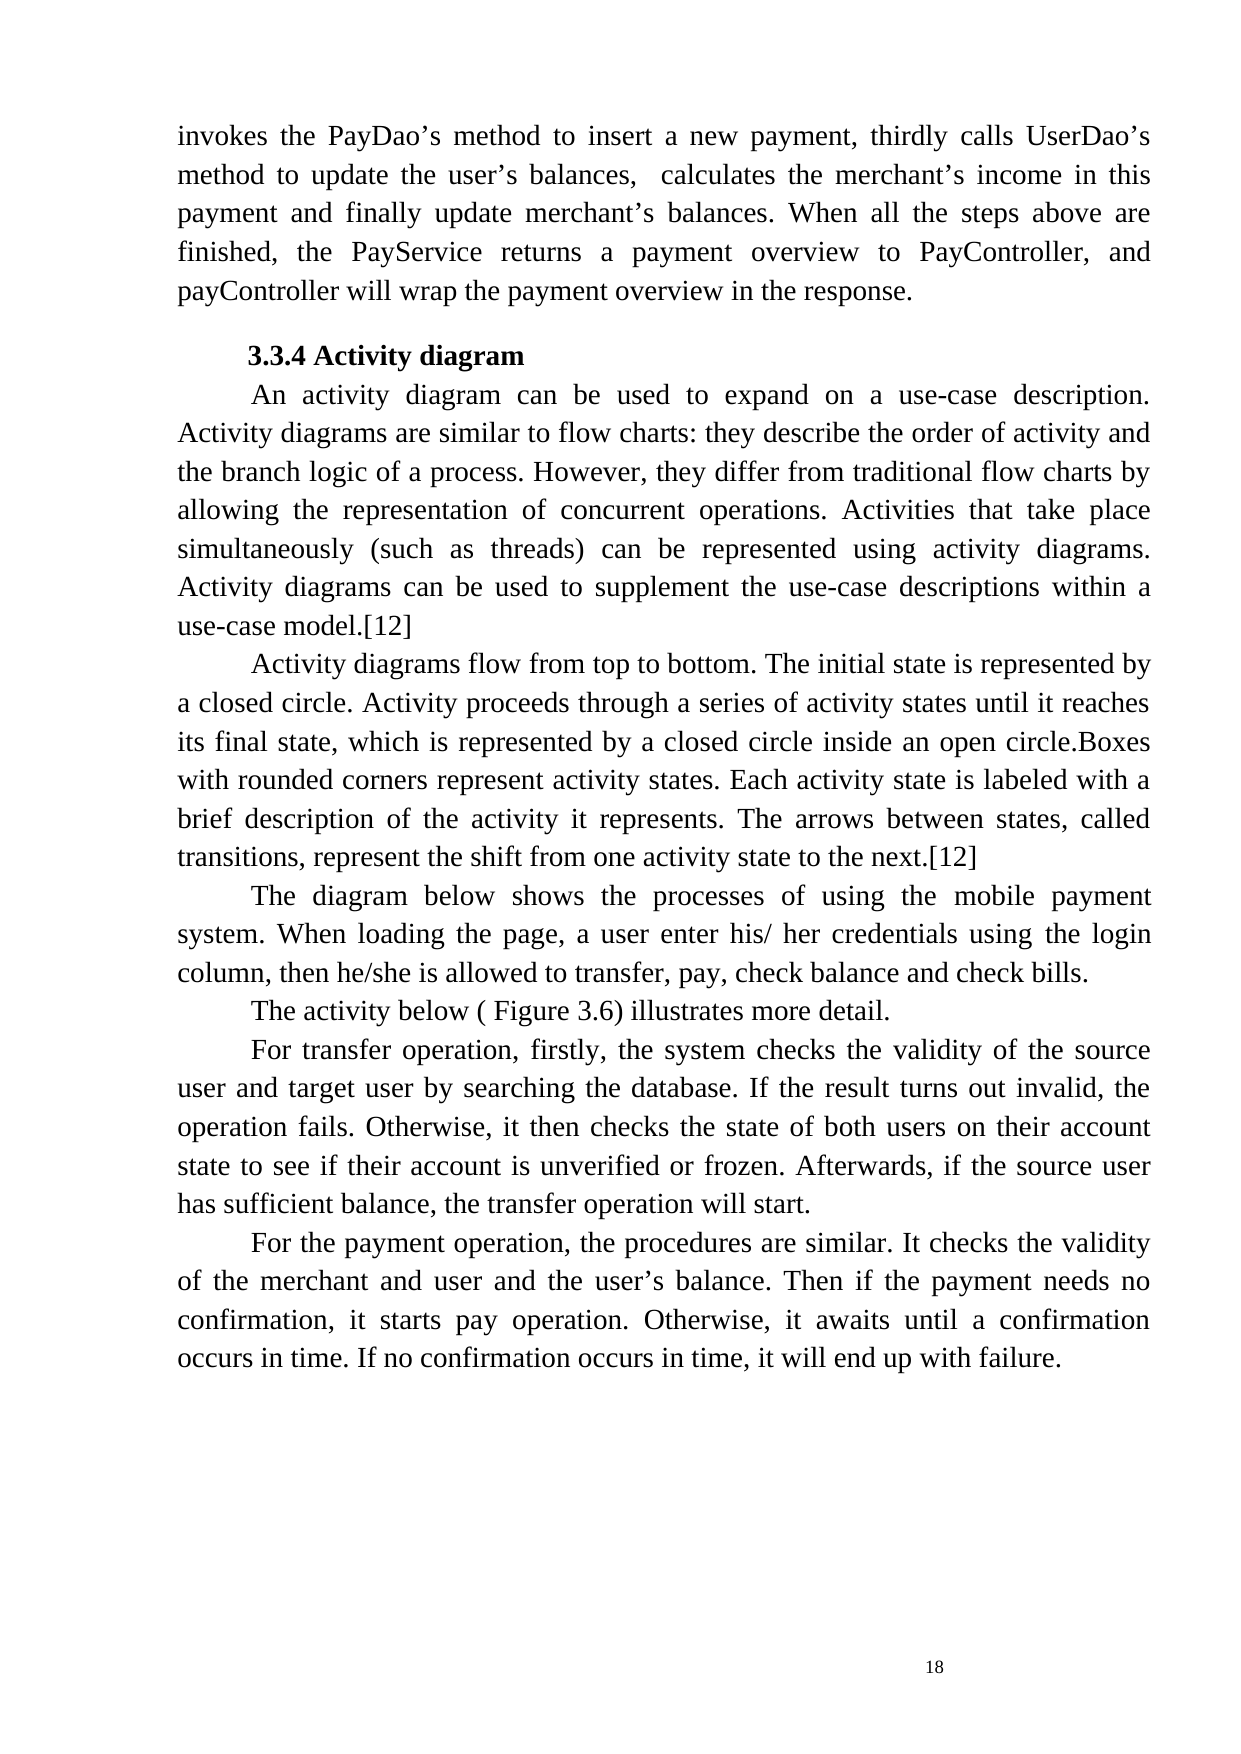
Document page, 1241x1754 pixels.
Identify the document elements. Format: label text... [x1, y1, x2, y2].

text The activity below ( Figure 3.6) illustrates more detail. [177, 993, 1152, 1027]
text An activity diagram can be used to expand on a use-case description. Activity diagrams are similar to flow charts: they describe the order of activity and the branch logic of a process. However, they differ from traditional flow charts by allowing the representation of concurrent operations. Activities that take place simultaneously (such as threads) can be represented using activity diagrams. Activity diagrams can be used to supplement the use-case descriptions within a use-case model.[12] [177, 377, 1152, 642]
text The diagram below shows the processes of using the mobile payment system. When loading the page, a user enter his/ her credentials using the login column, then he/she is allowed to transfer, pay, check balance and check bills. [177, 878, 1152, 988]
text For transfer operation, firstly, the system checks the validity of the source user and target user by searching the database. If the result turns out invalid, the operation fails. Otherwise, it then checks the state of both users on their account state to see if their account is unverified or frozen. Afterwards, if the source user has sufficient balance, the transfer operation will start. [177, 1032, 1152, 1220]
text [177, 118, 1152, 306]
subtitle 3.3.4 Activity diagram [247, 338, 1152, 372]
text Activity diagrams flow from top to bottom. The initial state is represented by a closed circle. Activity proceeds through a series of activity states until it reaches its final state, which is represented by a closed circle inside an open circle.Boxes with rounded corners represent activity states. Each activity state is labeled with a brief description of the activity it represents. The arrows between states, called transitions, represent the shift from one activity state to the next.[12] [177, 647, 1152, 873]
text For the payment operation, the procedures are similar. It checks the validity of the merchant and user and the user’s balance. Then if the payment needs no confirmation, it starts pay operation. Otherwise, it awaits until a confirmation occurs in time. If no confirmation occurs in time, it will end up with failure. [177, 1225, 1152, 1374]
